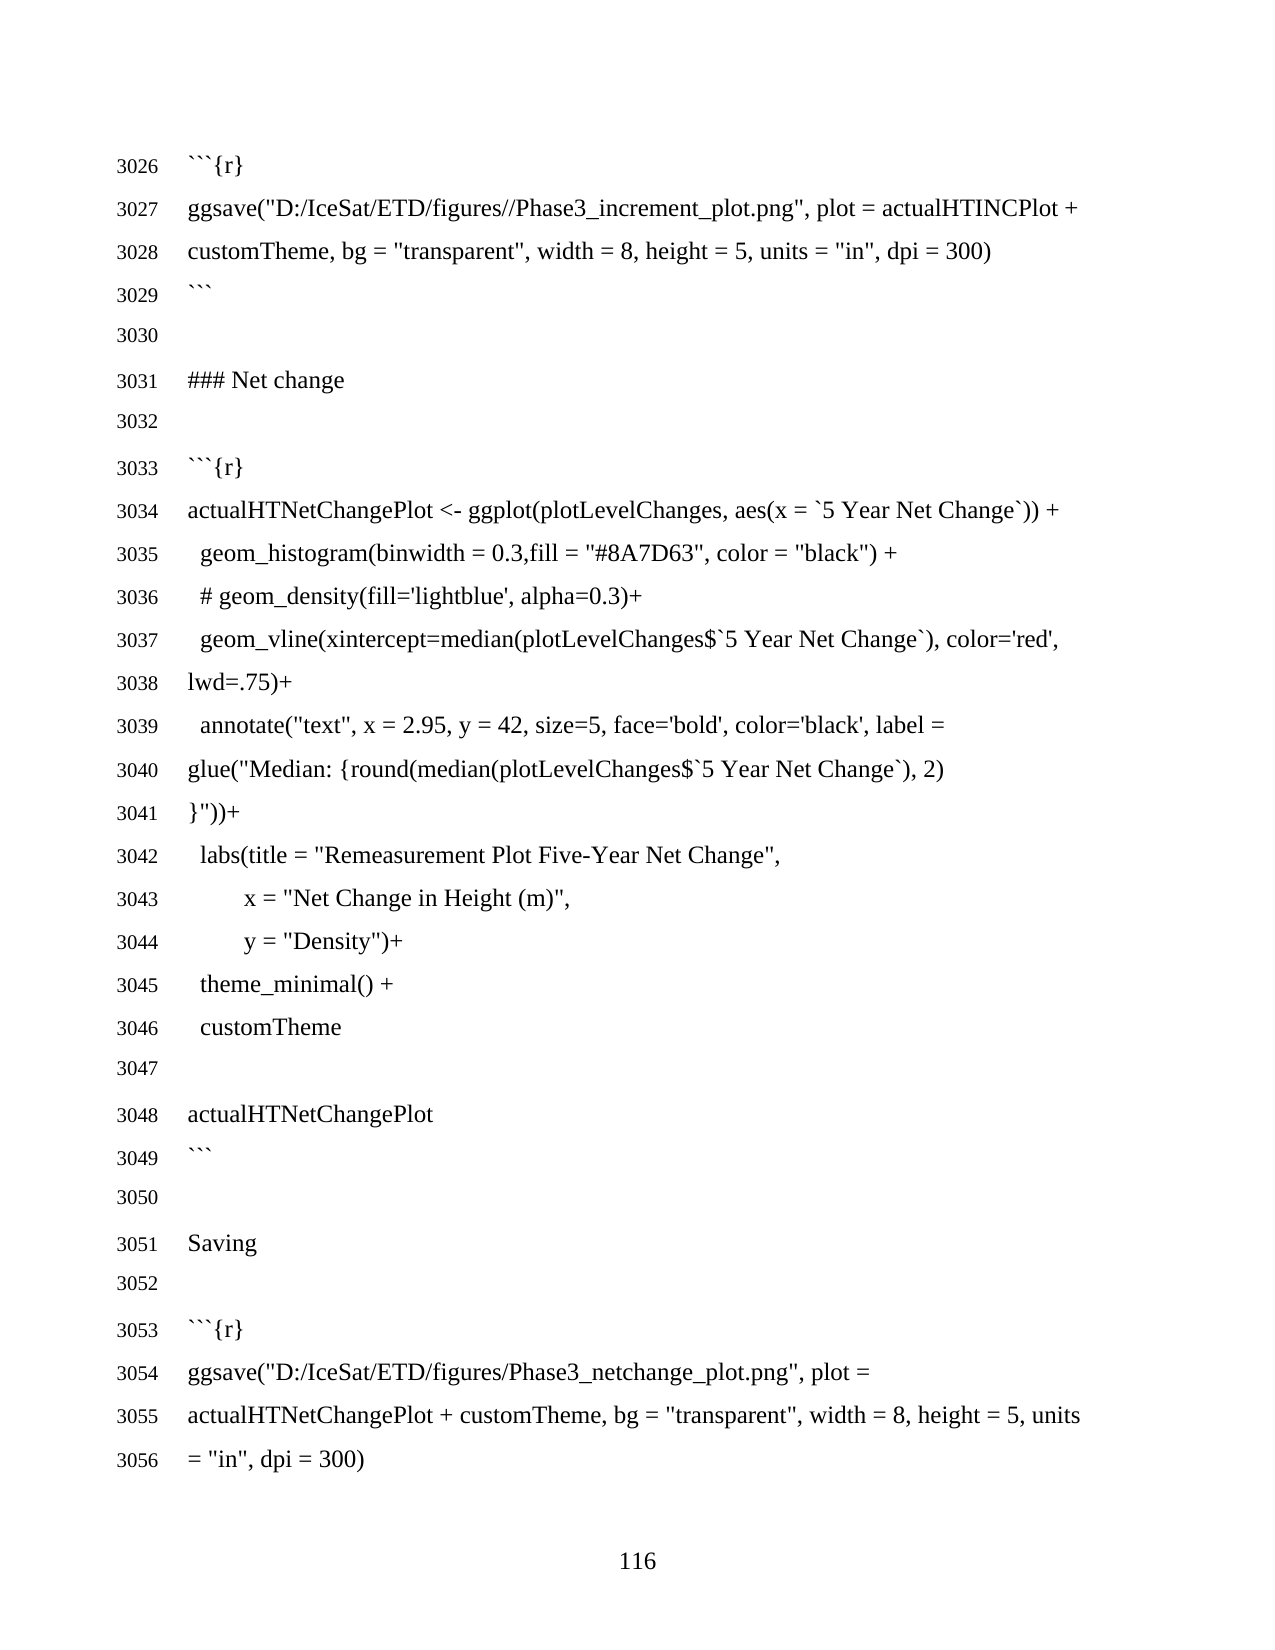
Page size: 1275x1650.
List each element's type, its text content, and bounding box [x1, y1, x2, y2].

text customTheme [187, 1012, 1087, 1041]
text }"))+ [187, 797, 1087, 826]
text ggsave("D:/IceSat/ETD/figures/Phase3_netchange_plot.png", plot = actualHTNetChangePlot + customTheme, bg = "transparent", width = 8, height = 5, units = "in", dpi = 300) [187, 1357, 1087, 1472]
text Saving [187, 1228, 1087, 1257]
text ### Net change [187, 366, 1087, 394]
text ``` [187, 279, 1087, 308]
text ggsave("D:/IceSat/ETD/figures//Phase3_increment_plot.png", plot = actualHTINCPlot + customTheme, bg = "transparent", width = 8, height = 5, units = "in", dpi = 300) [187, 193, 1087, 265]
text x = "Net Change in Height (m)", [187, 883, 1087, 912]
text geom_histogram(binwidth = 0.3,fill = "#8A7D63", color = "black") + [187, 538, 1087, 567]
text annotate("text", x = 2.95, y = 42, size=5, face='bold', color='black', label = glue("Median: {round(median(plotLevelChanges$`5 Year Net Change`), 2) [187, 711, 1087, 782]
text ``` [187, 1142, 1087, 1171]
text geom_vline(xintercept=median(plotLevelChanges$`5 Year Net Change`), color='red', lwd=.75)+ [187, 624, 1087, 696]
text # geom_density(fill='lightblue', alpha=0.3)+ [187, 581, 1087, 610]
text labs(title = "Remeasurement Plot Five-Year Net Change", [187, 840, 1087, 869]
text ```{r} [187, 1314, 1087, 1343]
text y = "Density")+ [187, 926, 1087, 955]
text ```{r} [187, 150, 1087, 179]
text actualHTNetChangePlot <- ggplot(plotLevelChanges, aes(x = `5 Year Net Change`)) + [187, 495, 1087, 524]
text actualHTNetChangePlot [187, 1099, 1087, 1127]
text ```{r} [187, 452, 1087, 481]
text theme_minimal() + [187, 969, 1087, 998]
